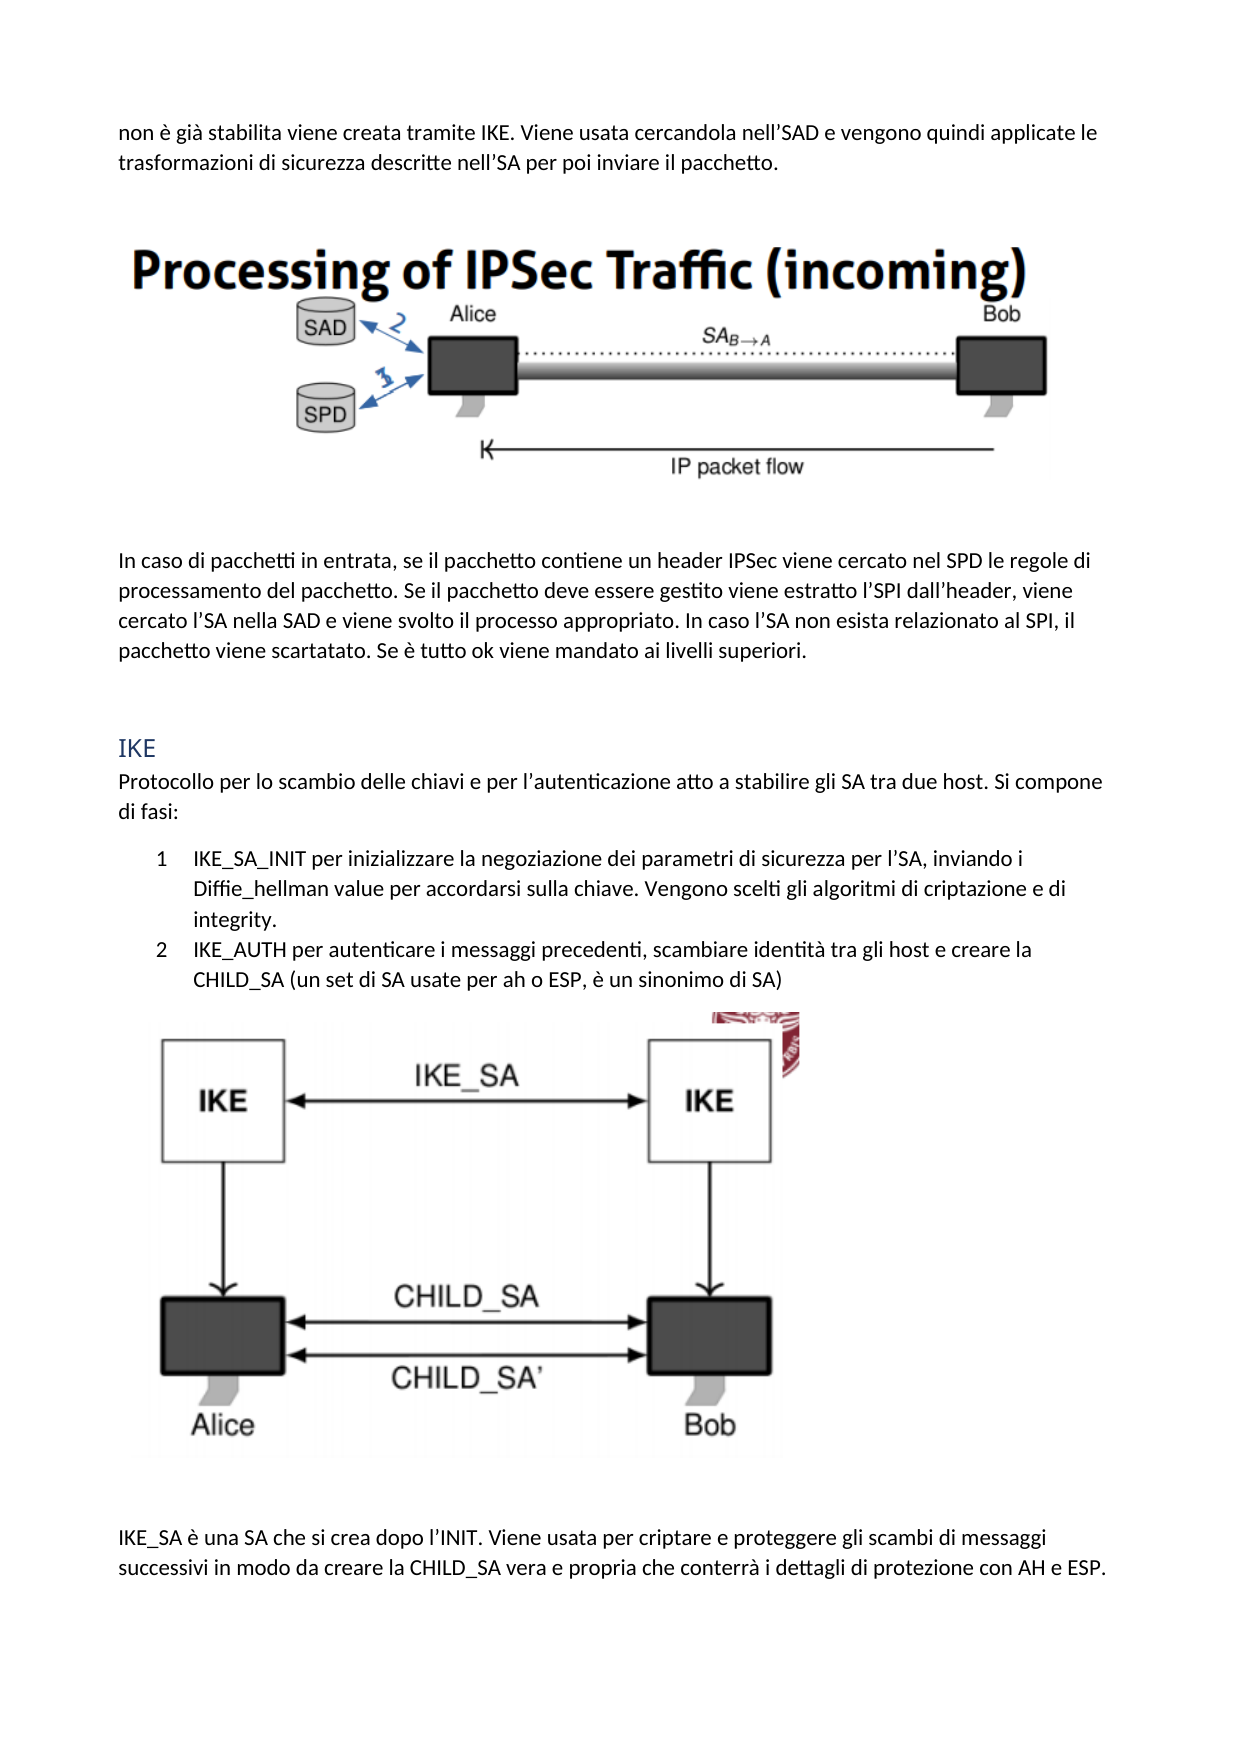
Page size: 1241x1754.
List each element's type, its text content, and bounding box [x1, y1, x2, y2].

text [118, 118, 1122, 176]
picture [118, 242, 1123, 481]
subtitle IKE [118, 730, 1122, 764]
text Protocollo per lo scambio delle chiavi e per l’autenticazione atto a stabilire gli SA tra due host. Si compone di fasi: [118, 767, 1122, 825]
text IKE_SA è una SA che si crea dopo l’INIT. Viene usata per criptare e proteggere gli scambi di messaggi successivi in modo da creare la CHILD_SA vera e propria che conterrà i dettagli di protezione con AH e ESP. [118, 1523, 1122, 1581]
picture [118, 1012, 800, 1458]
text In caso di pacchetti in entrata, se il pacchetto contiene un header IPSec viene cercato nel SPD le regole di processamento del pacchetto. Se il pacchetto deve essere gestito viene estratto l’SPI dall’header, viene cercato l’SA nella SAD e viene svolto il processo appropriato. In caso l’SA non esista relazionato al SPI, il pacchetto viene scartatato. Se è tutto ok viene mandato ai livelli superiori. [118, 546, 1122, 665]
list IKE_SA_INIT per inizializzare la negoziazione dei parametri di sicurezza per l’SA, inviando i Diffie_hellman value per accordarsi sulla chiave. Vengono scelti gli algoritmi di criptazione e di integrity. [156, 844, 1122, 933]
list IKE_AUTH per autenticare i messaggi precedenti, scambiare identità tra gli host e creare la CHILD_SA (un set di SA usate per ah o ESP, è un sinonimo di SA) [156, 935, 1122, 993]
